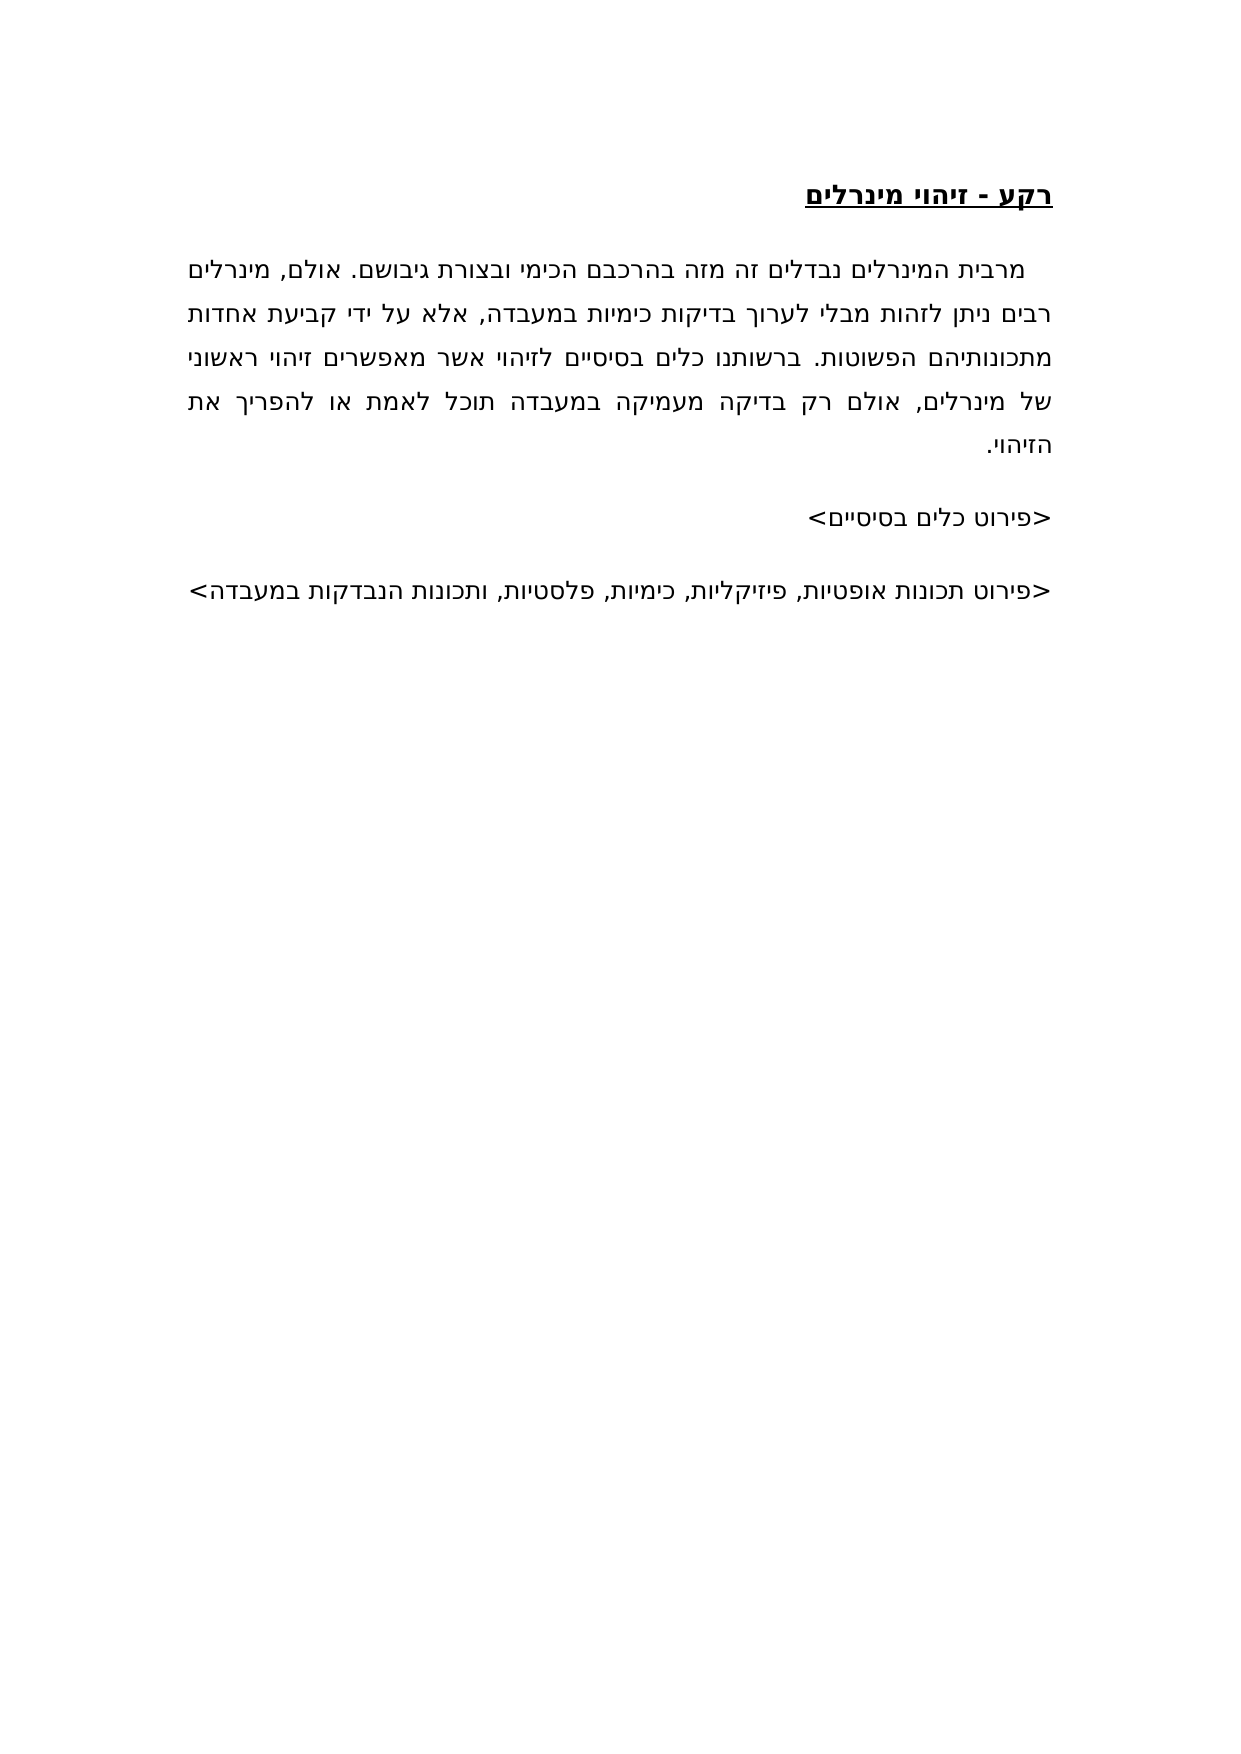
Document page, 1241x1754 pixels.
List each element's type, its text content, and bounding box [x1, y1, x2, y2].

text מרבית המינרלים נבדלים זה מזה בהרכבם הכימי ובצורת גיבושם. אולם, מינרלים רבים ניתן לזהות מבלי לערוך בדיקות כימיות במעבדה, אלא על ידי קביעת אחדות מתכונותיהם הפשוטות. ברשותנו כלים בסיסיים לזיהוי אשר מאפשרים זיהוי ראשוני של מינרלים, אולם רק בדיקה מעמיקה במעבדה תוכל לאמת או להפריך את הזיהוי. [187, 322, 1053, 460]
text מרבית המינרלים נבדלים זה מזה בהרכבם הכימי ובצורת גיבושם. אולם, מינרלים רבים ניתן לזהות מבלי לערוך בדיקות כימיות במעבדה, אלא על ידי קביעת אחדות מתכונותיהם הפשוטות. ברשותנו כלים בסיסיים לזיהוי אשר מאפשרים זיהוי ראשוני של מינרלים, אולם רק בדיקה מעמיקה במעבדה תוכל לאמת או להפריך את הזיהוי. [187, 256, 1053, 320]
text רקע - זיהוי מינרלים [187, 179, 1053, 211]
text <פירוט כלים בסיסיים> [187, 503, 1053, 533]
text <פירוט תכונות אופטיות, פיזיקליות, כימיות, פלסטיות, ותכונות הנבדקות במעבדה> [187, 576, 1053, 606]
